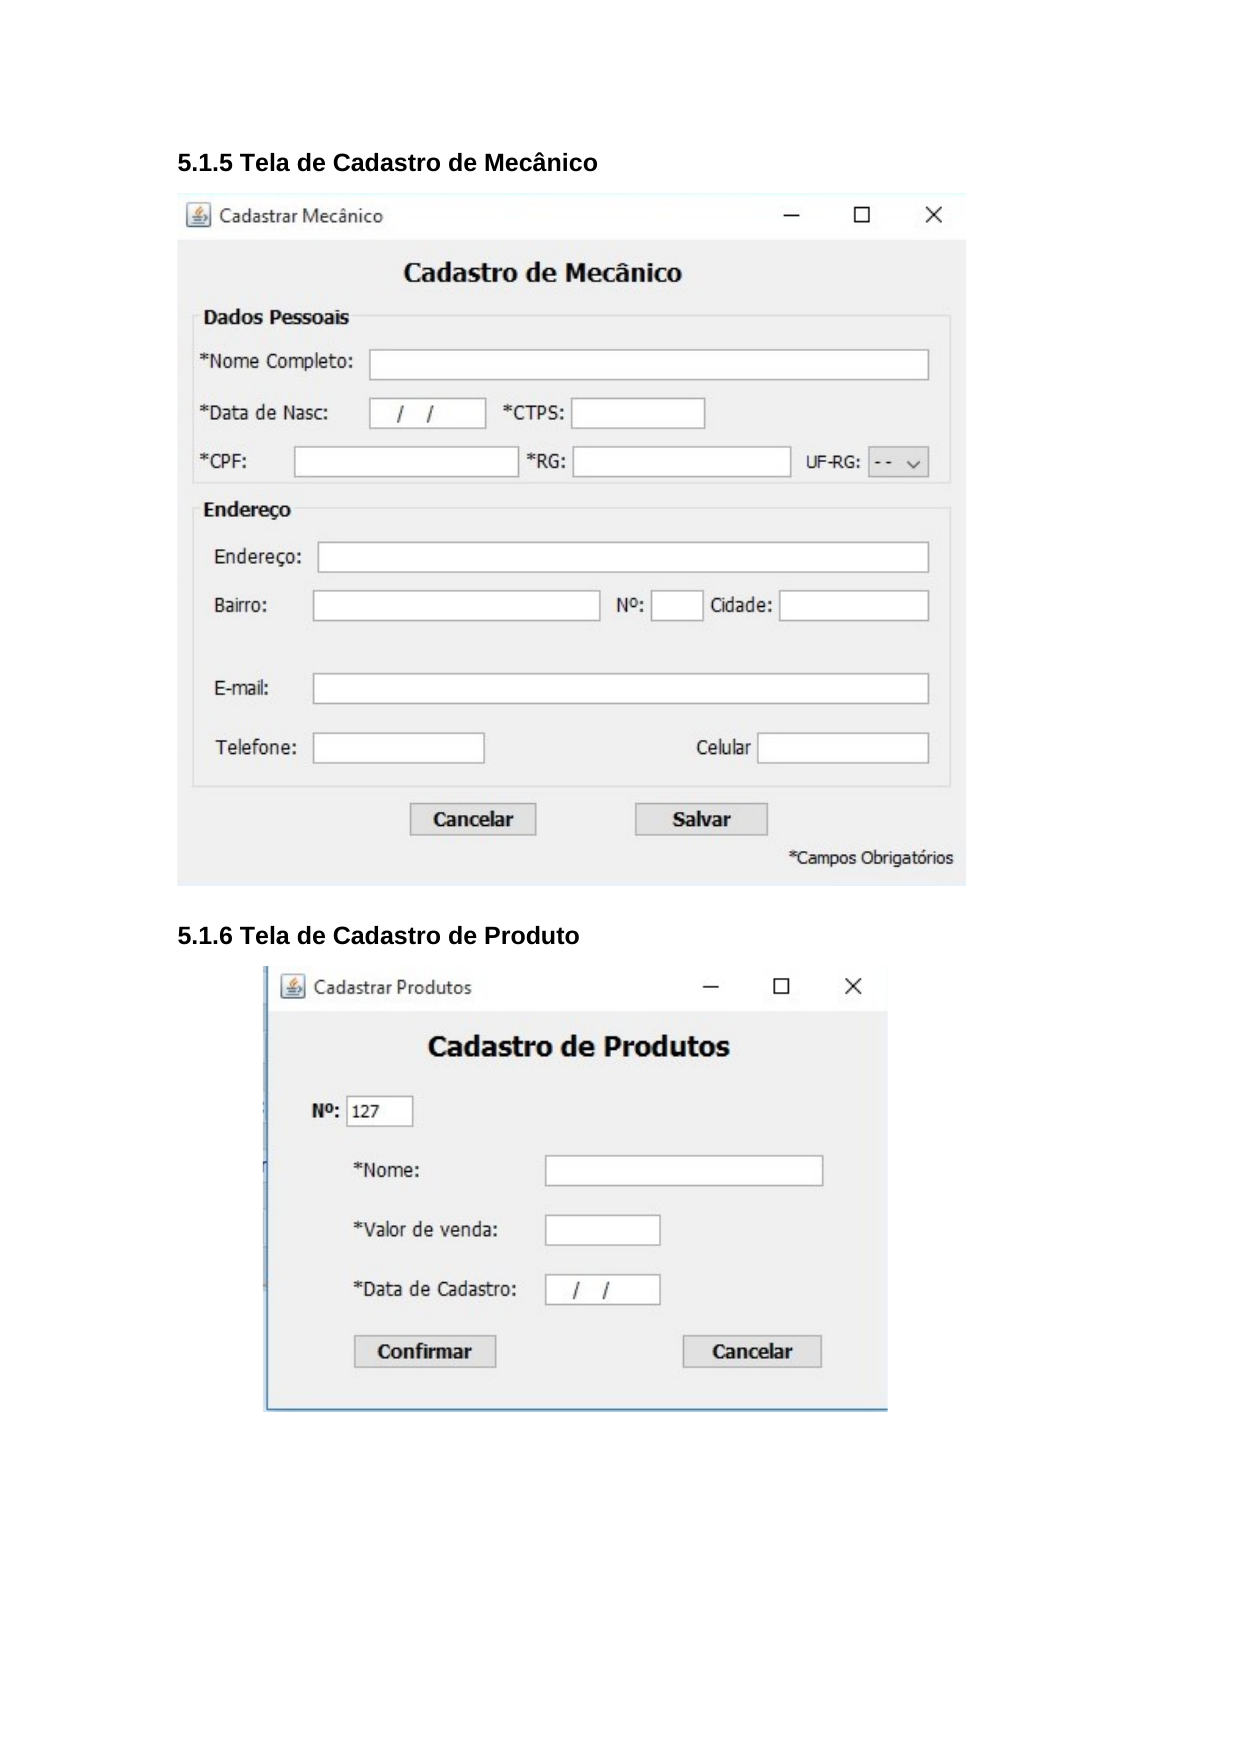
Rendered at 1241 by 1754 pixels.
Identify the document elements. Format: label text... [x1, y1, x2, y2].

subtitle 5.1.6 Tela de Cadastro de Produto [177, 921, 1128, 950]
picture [177, 193, 967, 886]
picture [262, 966, 888, 1412]
subtitle 5.1.5 Tela de Cadastro de Mecânico [177, 148, 1128, 176]
